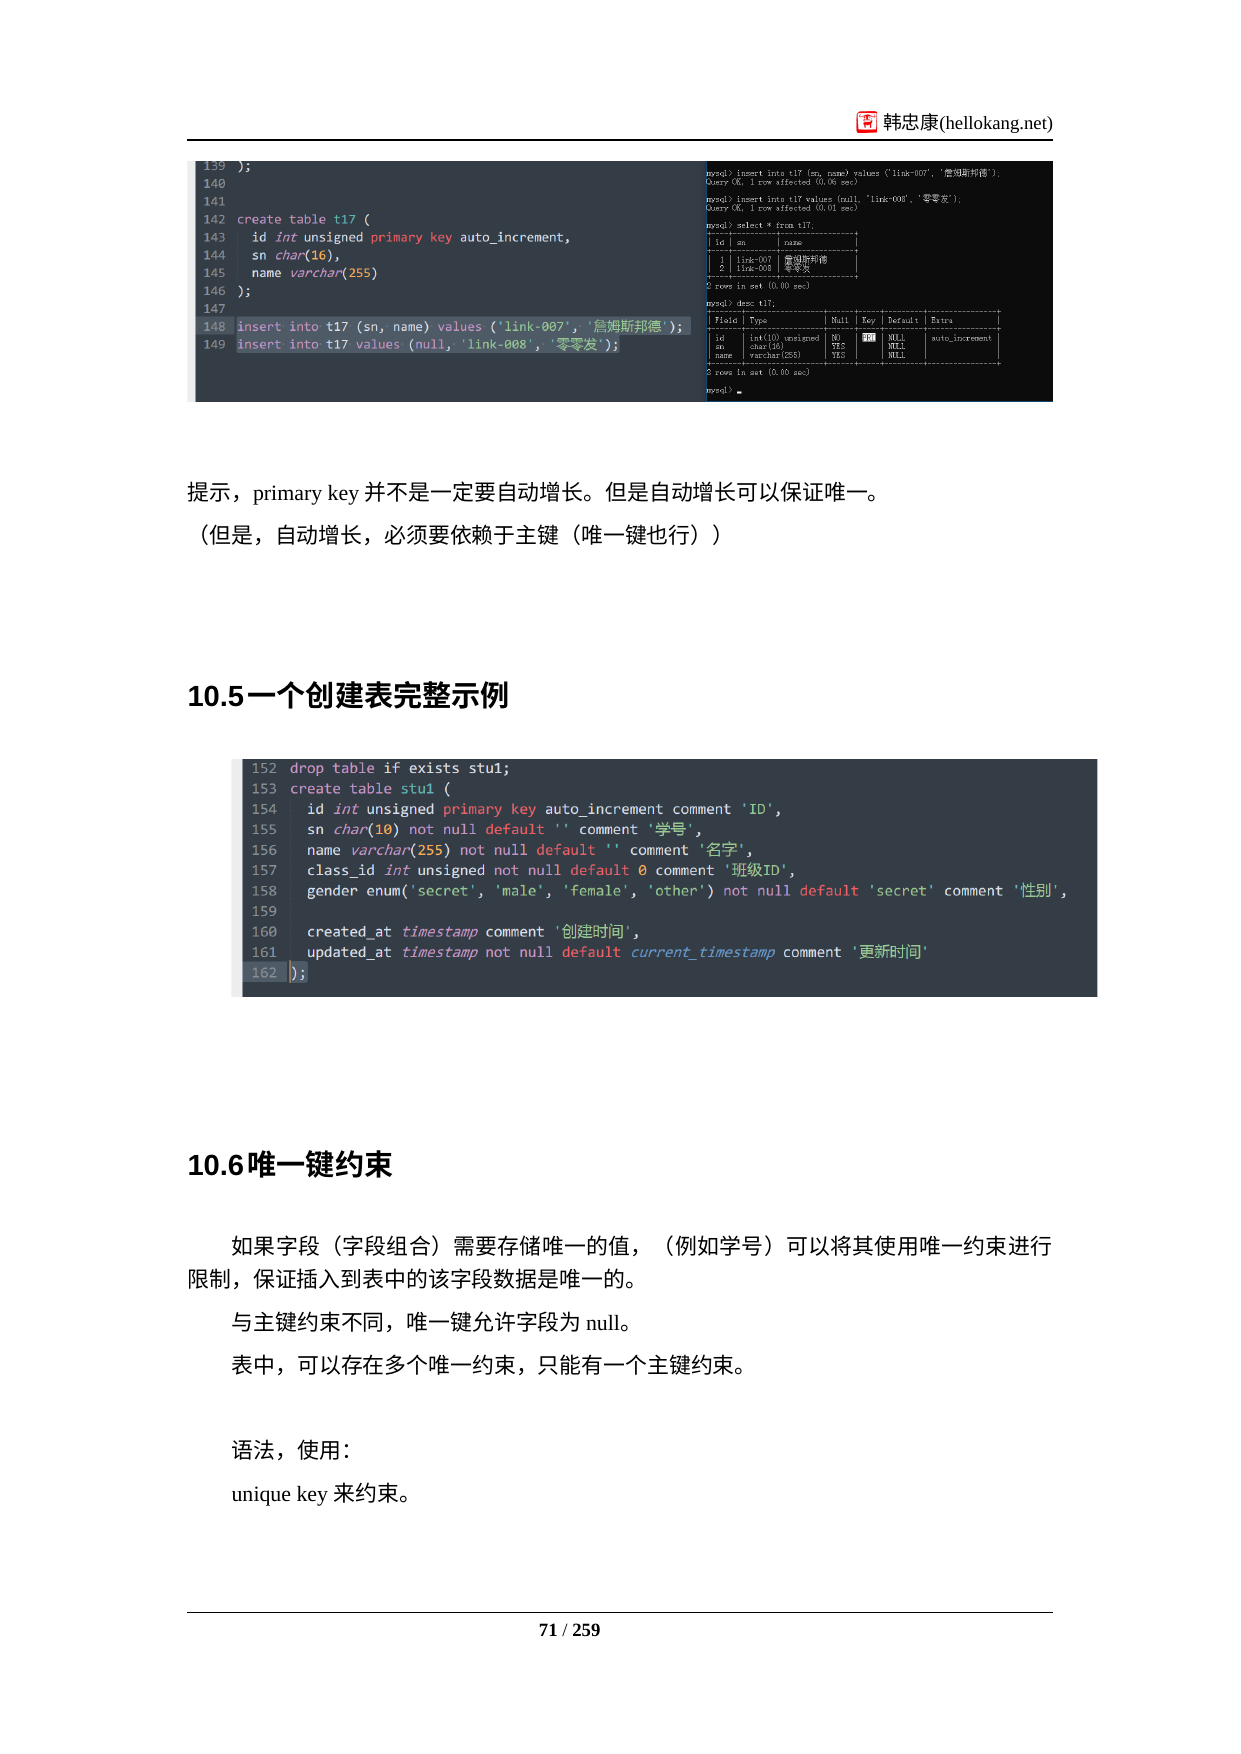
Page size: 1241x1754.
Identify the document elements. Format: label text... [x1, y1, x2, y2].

subtitle 一个创建表完整示例 [187, 661, 1053, 726]
picture [231, 759, 1098, 997]
text unique key 来约束。 [187, 1476, 1053, 1508]
text 与主键约束不同，唯一键允许字段为null。 [187, 1304, 1053, 1337]
text 表中，可以存在多个唯一约束，只能有一个主键约束。 [187, 1347, 1053, 1380]
picture [856, 111, 878, 133]
picture [187, 161, 1053, 402]
text 如果字段（字段组合）需要存储唯一的值，（例如学号）可以将其使用唯一约束进行限制，保证插入到表中的该字段数据是唯一的。 [187, 1229, 1053, 1294]
text 语法，使用： [187, 1433, 1053, 1466]
text 提示，primary key 并不是一定要自动增长。但是自动增长可以保证唯一。 [187, 474, 1053, 507]
text （但是，自动增长，必须要依赖于主键（唯一键也行）） [187, 517, 1053, 550]
subtitle 唯一键约束 [187, 1130, 1053, 1195]
